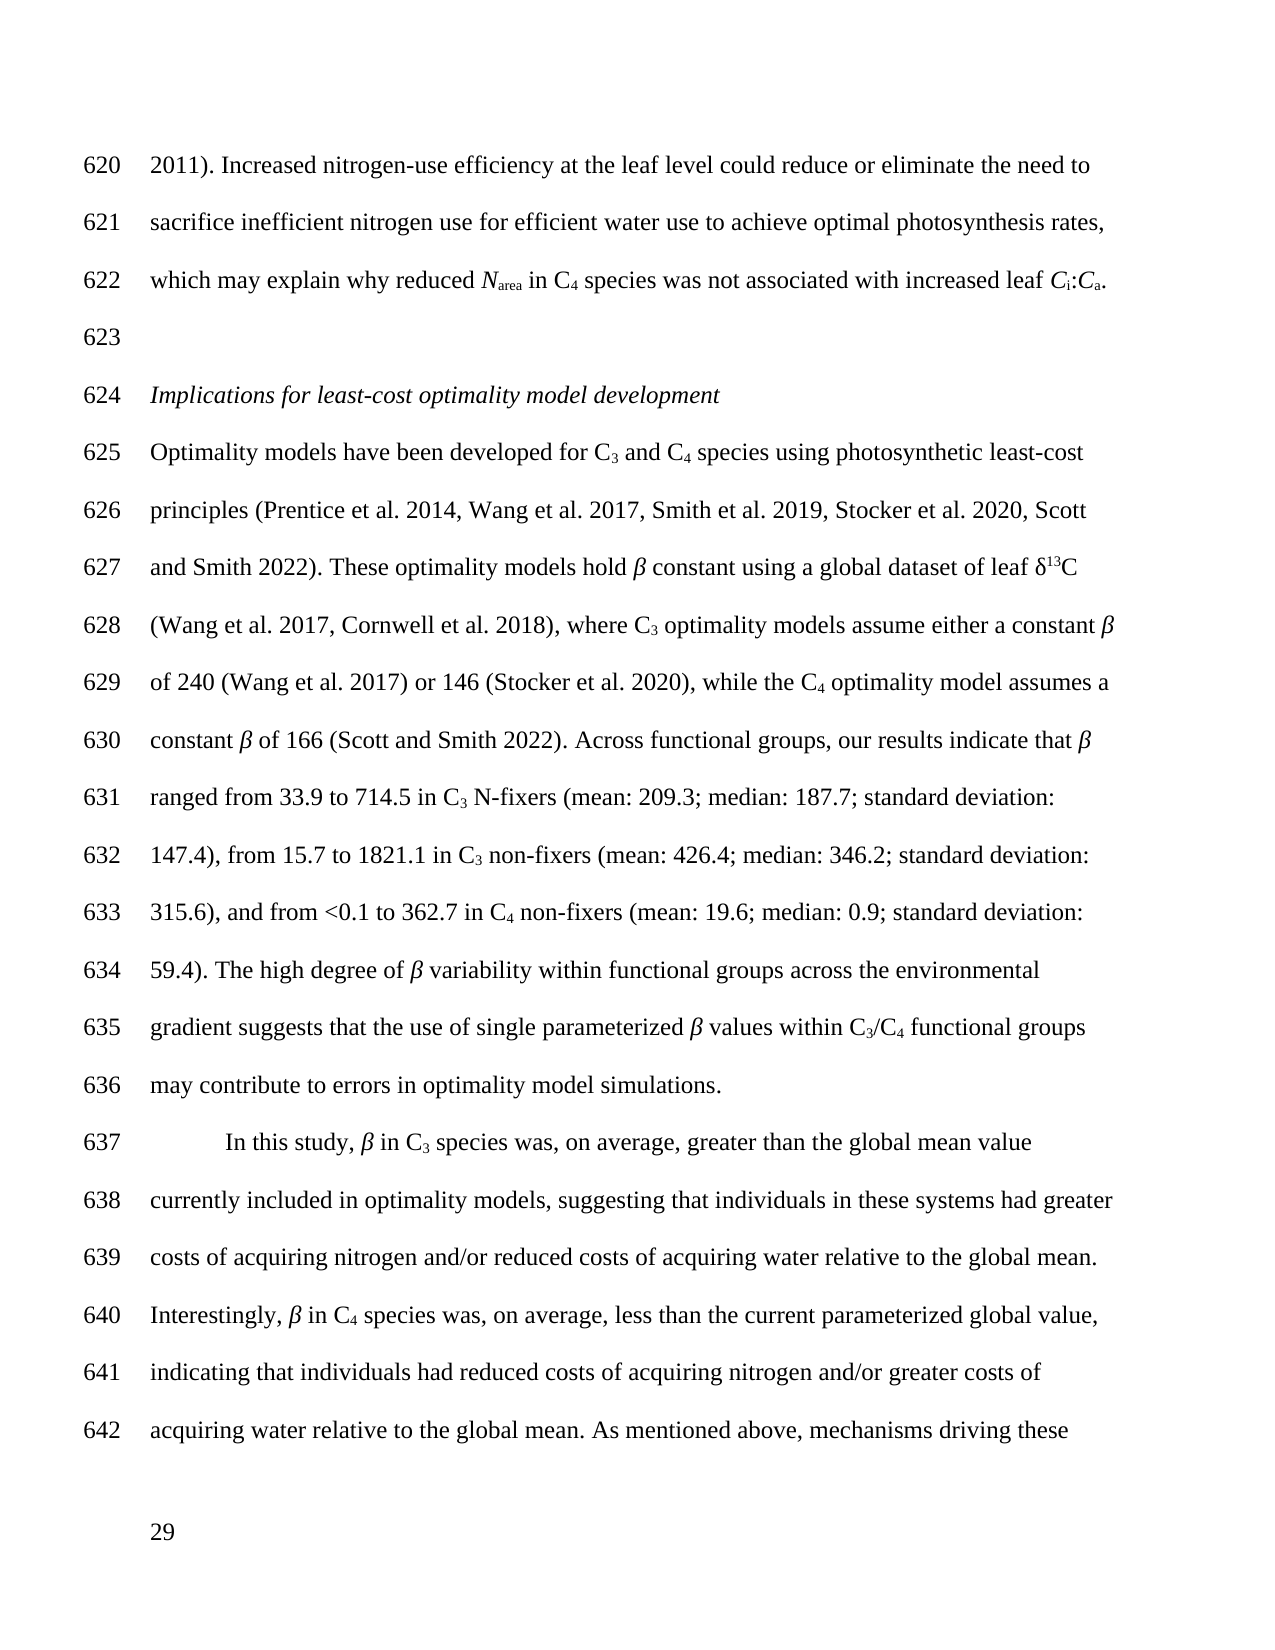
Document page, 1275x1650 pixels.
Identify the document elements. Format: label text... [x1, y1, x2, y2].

text Implications for least-cost optimality model development [150, 380, 1125, 409]
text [150, 1127, 1125, 1444]
text Optimality models have been developed for C3 and C4 species using photosynthetic least-cost principles (Prentice et al. 2014, Wang et al. 2017, Smith et al. 2019, Stocker et al. 2020, Scott and Smith 2022). These optimality models hold β constant using a global dataset of leaf δ13C (Wang et al. 2017, Cornwell et al. 2018), where C3 optimality models assume either a constant β of 240 (Wang et al. 2017) or 146 (Stocker et al. 2020), while the C4 optimality model assumes a constant β of 166 (Scott and Smith 2022). Across functional groups, our results indicate that β ranged from 33.9 to 714.5 in C3 N-fixers (mean: 209.3; median: 187.7; standard deviation: 147.4), from 15.7 to 1821.1 in C3 non-fixers (mean: 426.4; median: 346.2; standard deviation: 315.6), and from <0.1 to 362.7 in C4 non-fixers (mean: 19.6; median: 0.9; standard deviation: 59.4). The high degree of β variability within functional groups across the environmental gradient suggests that the use of single parameterized β values within C3/C4 functional groups may contribute to errors in optimality model simulations. [150, 437, 1125, 1099]
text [150, 150, 1125, 294]
